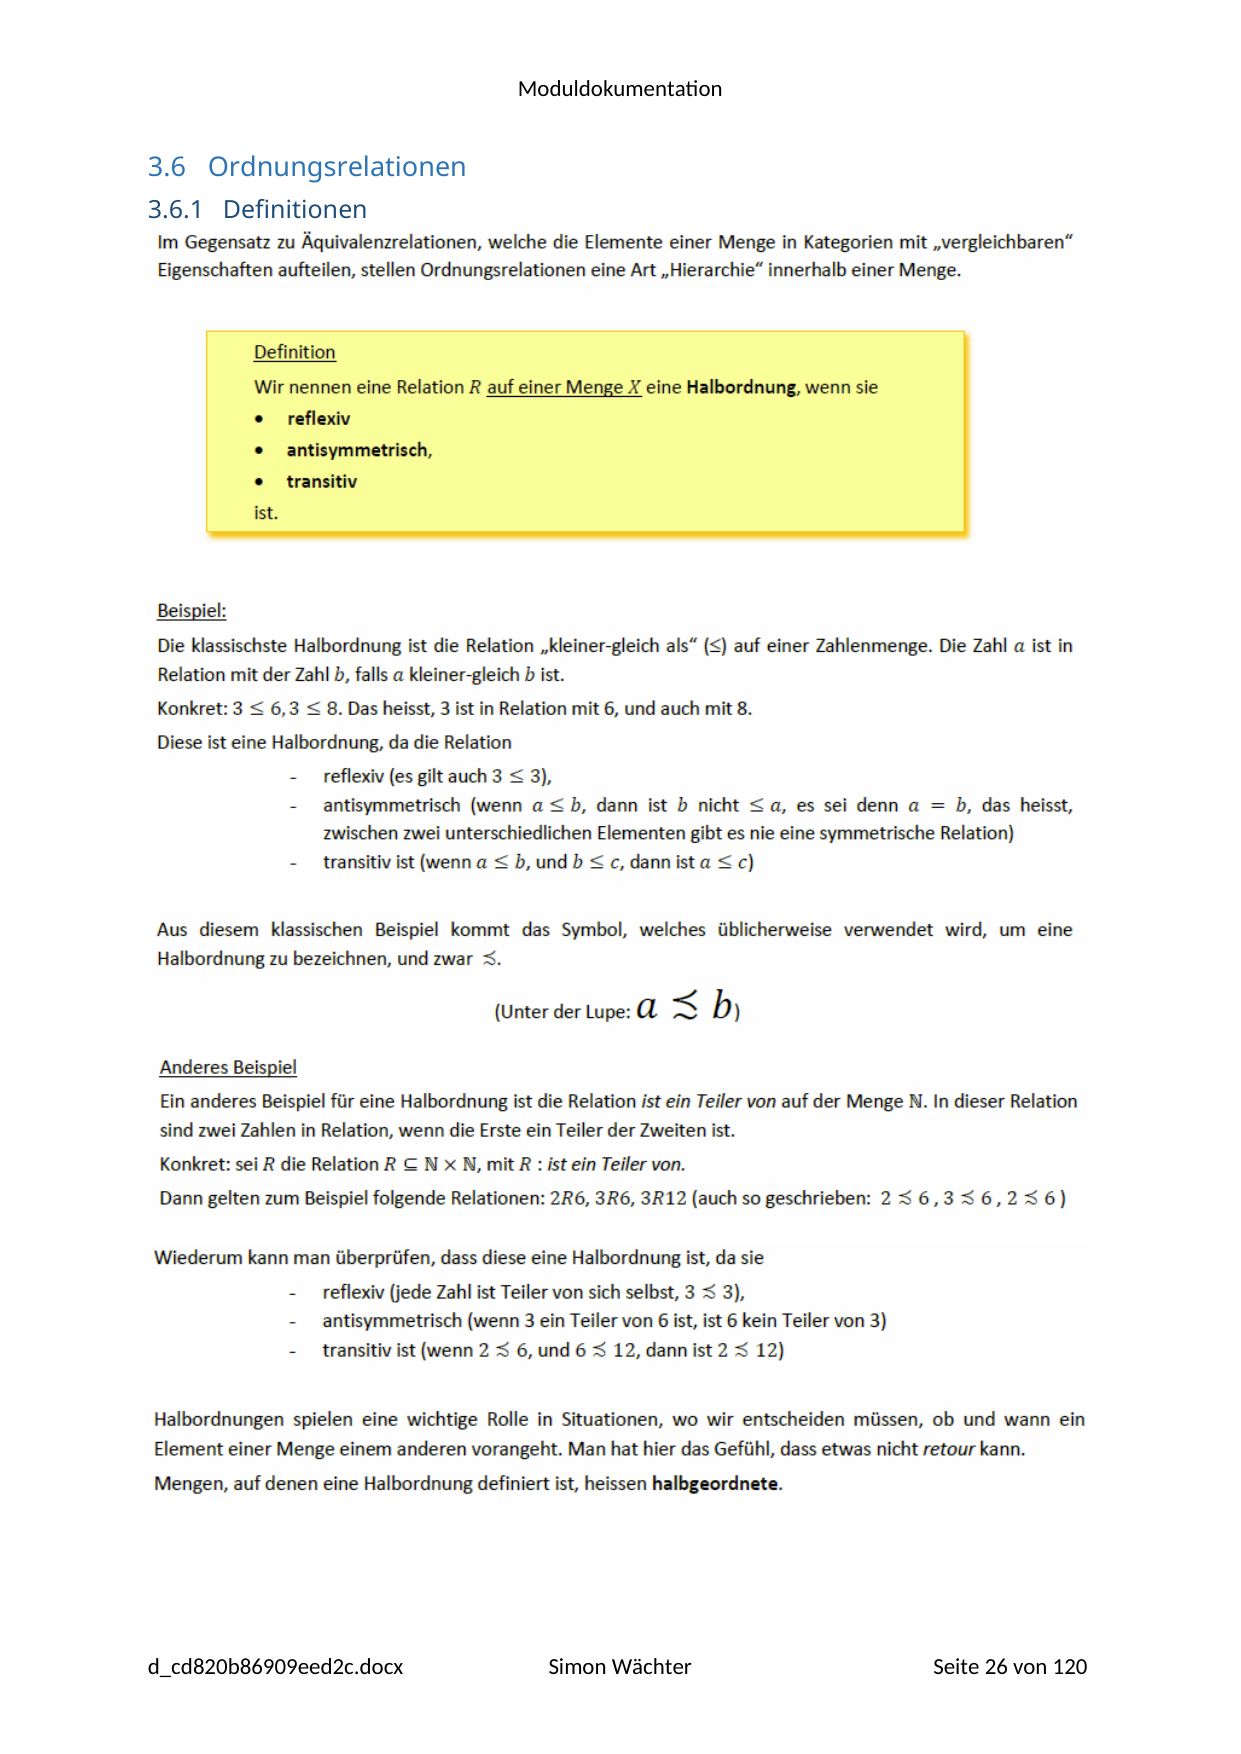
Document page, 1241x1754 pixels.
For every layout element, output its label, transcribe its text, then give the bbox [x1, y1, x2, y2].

picture [147, 1242, 1093, 1500]
picture [147, 228, 1093, 1034]
subtitle Definitionen [148, 192, 1093, 226]
picture [147, 1052, 1093, 1224]
subtitle Ordnungsrelationen [148, 148, 1093, 184]
